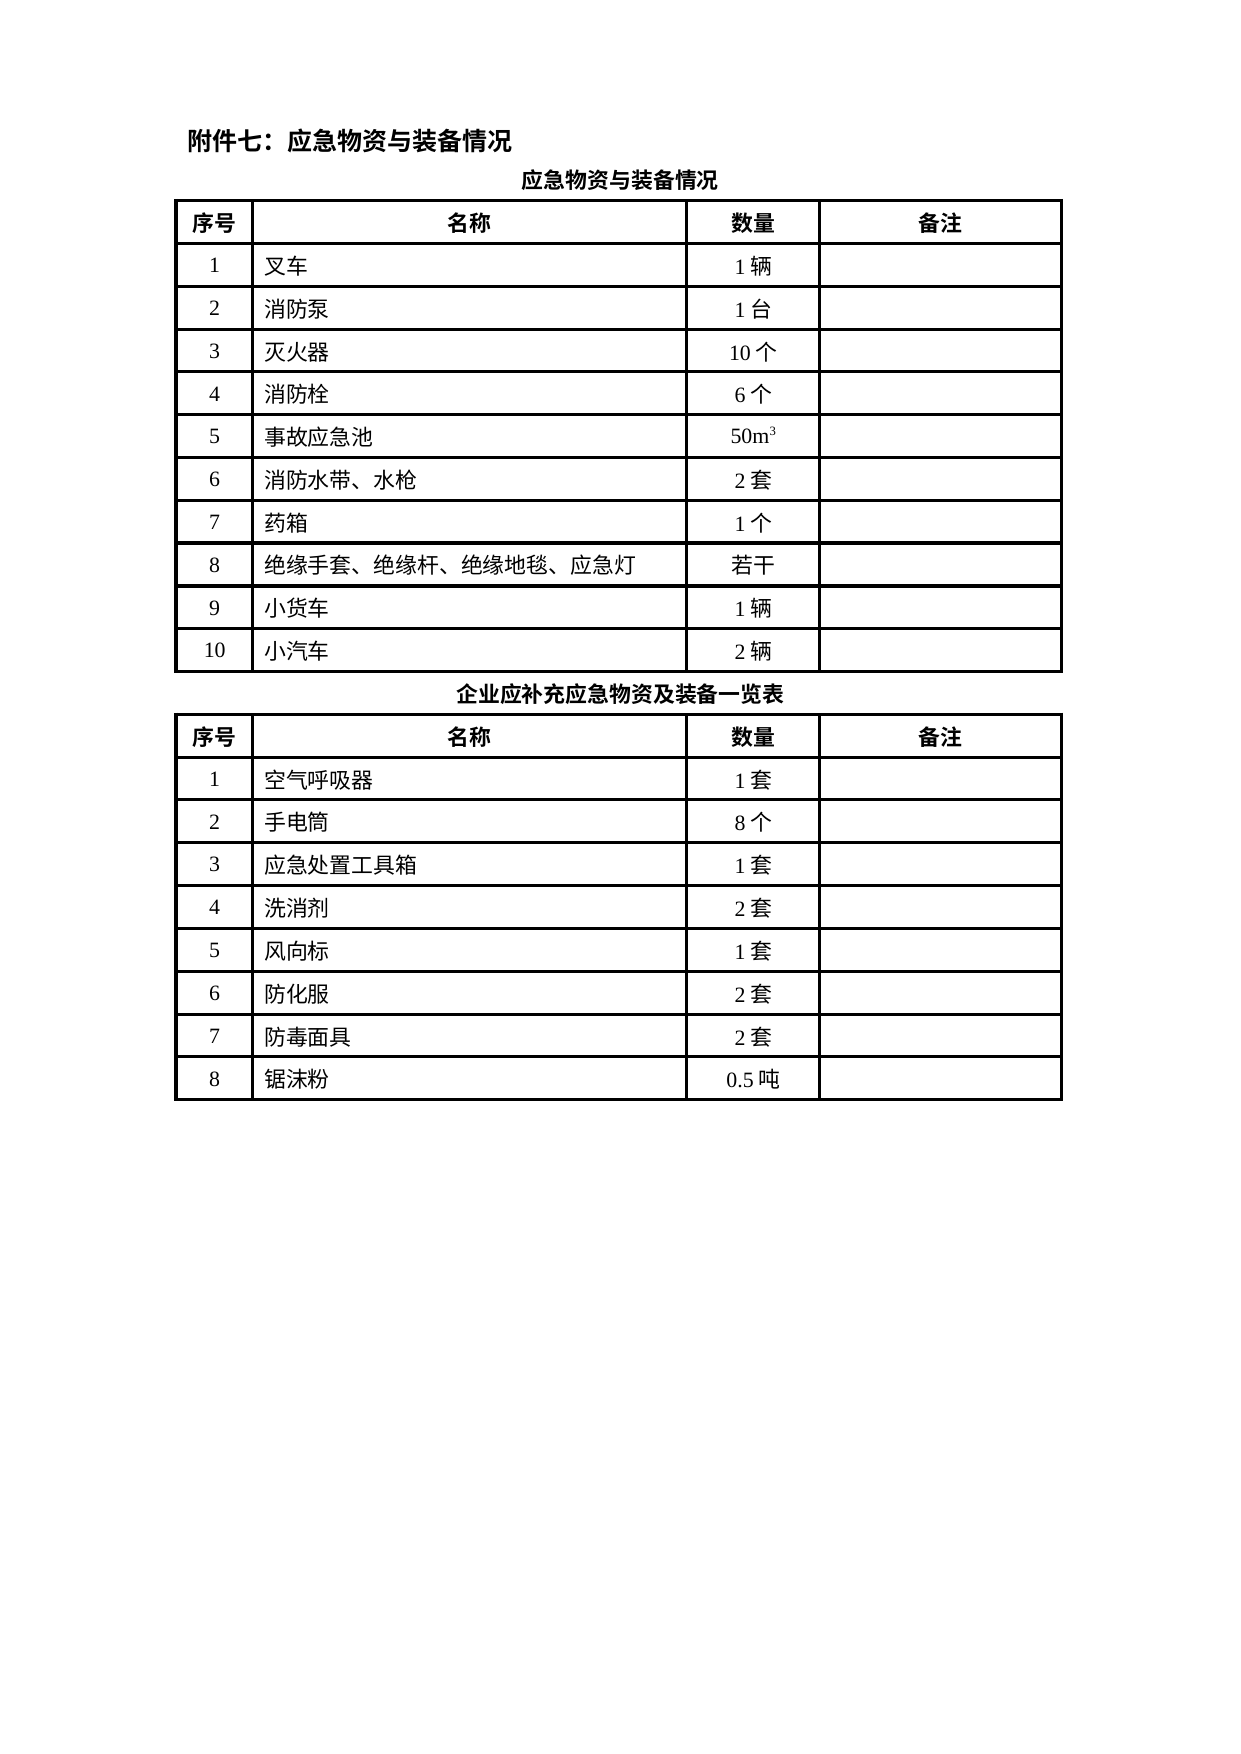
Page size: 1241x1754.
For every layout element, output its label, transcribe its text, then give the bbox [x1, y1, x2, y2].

table_cell 绝缘手套、绝缘杆、绝缘地毯、应急灯 [254, 545, 685, 584]
table_cell 应急处置工具箱 [254, 844, 685, 884]
table_cell [821, 759, 1060, 798]
table_cell 1 [178, 759, 251, 798]
table_cell 6 [178, 459, 251, 499]
table_cell [821, 459, 1060, 499]
table_cell [821, 373, 1060, 413]
table_cell 2套 [688, 1016, 818, 1055]
table_cell [821, 288, 1060, 327]
table_cell 1套 [688, 930, 818, 969]
table_cell [821, 331, 1060, 370]
table_cell [821, 801, 1060, 841]
table_cell 1辆 [688, 588, 818, 627]
table_cell [821, 1058, 1060, 1098]
table_cell 9 [178, 588, 251, 627]
table_header 名称 [254, 716, 685, 756]
table_cell 1套 [688, 759, 818, 798]
table_cell 5 [178, 930, 251, 969]
table_cell 10 [178, 630, 251, 670]
table_cell 6个 [688, 373, 818, 413]
table_cell 消防水带、水枪 [254, 459, 685, 499]
text 应急物资与装备情况 [187, 159, 1053, 199]
table_cell 1 [178, 245, 251, 284]
table_cell 2 [178, 288, 251, 327]
table_cell [821, 245, 1060, 284]
table_cell [821, 887, 1060, 927]
table_cell 0.5吨 [688, 1058, 818, 1098]
table_cell [821, 930, 1060, 969]
table_cell 防毒面具 [254, 1016, 685, 1055]
table_header 序号 [178, 716, 251, 756]
table_cell 防化服 [254, 973, 685, 1012]
table_cell 2套 [688, 973, 818, 1012]
table_cell 50m3 [688, 416, 818, 456]
table_cell 风向标 [254, 930, 685, 969]
subtitle 附件七：应急物资与装备情况 [187, 119, 1053, 159]
table_cell 1辆 [688, 245, 818, 284]
table_cell 3 [178, 331, 251, 370]
table_cell 灭火器 [254, 331, 685, 370]
table_cell [821, 1016, 1060, 1055]
table_cell 4 [178, 373, 251, 413]
table_header 名称 [254, 202, 685, 242]
table_cell 药箱 [254, 502, 685, 541]
table_cell 3 [178, 844, 251, 884]
table_cell 消防栓 [254, 373, 685, 413]
table_cell [821, 502, 1060, 541]
table_cell [821, 545, 1060, 584]
table_cell 8 [178, 545, 251, 584]
table_cell 7 [178, 1016, 251, 1055]
table_cell 洗消剂 [254, 887, 685, 927]
table_cell 手电筒 [254, 801, 685, 841]
table_cell [821, 630, 1060, 670]
table_cell 8 [178, 1058, 251, 1098]
table_cell 空气呼吸器 [254, 759, 685, 798]
table_cell [821, 844, 1060, 884]
table_cell [821, 973, 1060, 1012]
table_cell 1个 [688, 502, 818, 541]
table_cell 2套 [688, 459, 818, 499]
table_cell 消防泵 [254, 288, 685, 327]
table_cell 小汽车 [254, 630, 685, 670]
table_cell 叉车 [254, 245, 685, 284]
table_cell 4 [178, 887, 251, 927]
table_cell 10个 [688, 331, 818, 370]
table_cell [821, 588, 1060, 627]
table_cell 若干 [688, 545, 818, 584]
table_cell 1套 [688, 844, 818, 884]
table_cell 6 [178, 973, 251, 1012]
table_cell 8个 [688, 801, 818, 841]
table_cell 5 [178, 416, 251, 456]
table_header 数量 [688, 202, 818, 242]
table_cell [821, 416, 1060, 456]
table_header 备注 [821, 716, 1060, 756]
table_header 序号 [178, 202, 251, 242]
table_cell 2辆 [688, 630, 818, 670]
table_cell 锯沫粉 [254, 1058, 685, 1098]
table_cell 7 [178, 502, 251, 541]
text 企业应补充应急物资及装备一览表 [187, 673, 1053, 713]
table_header 备注 [821, 202, 1060, 242]
table_cell 事故应急池 [254, 416, 685, 456]
table_cell 1台 [688, 288, 818, 327]
table_header 数量 [688, 716, 818, 756]
table_cell 2套 [688, 887, 818, 927]
table_cell 2 [178, 801, 251, 841]
table_cell 小货车 [254, 588, 685, 627]
